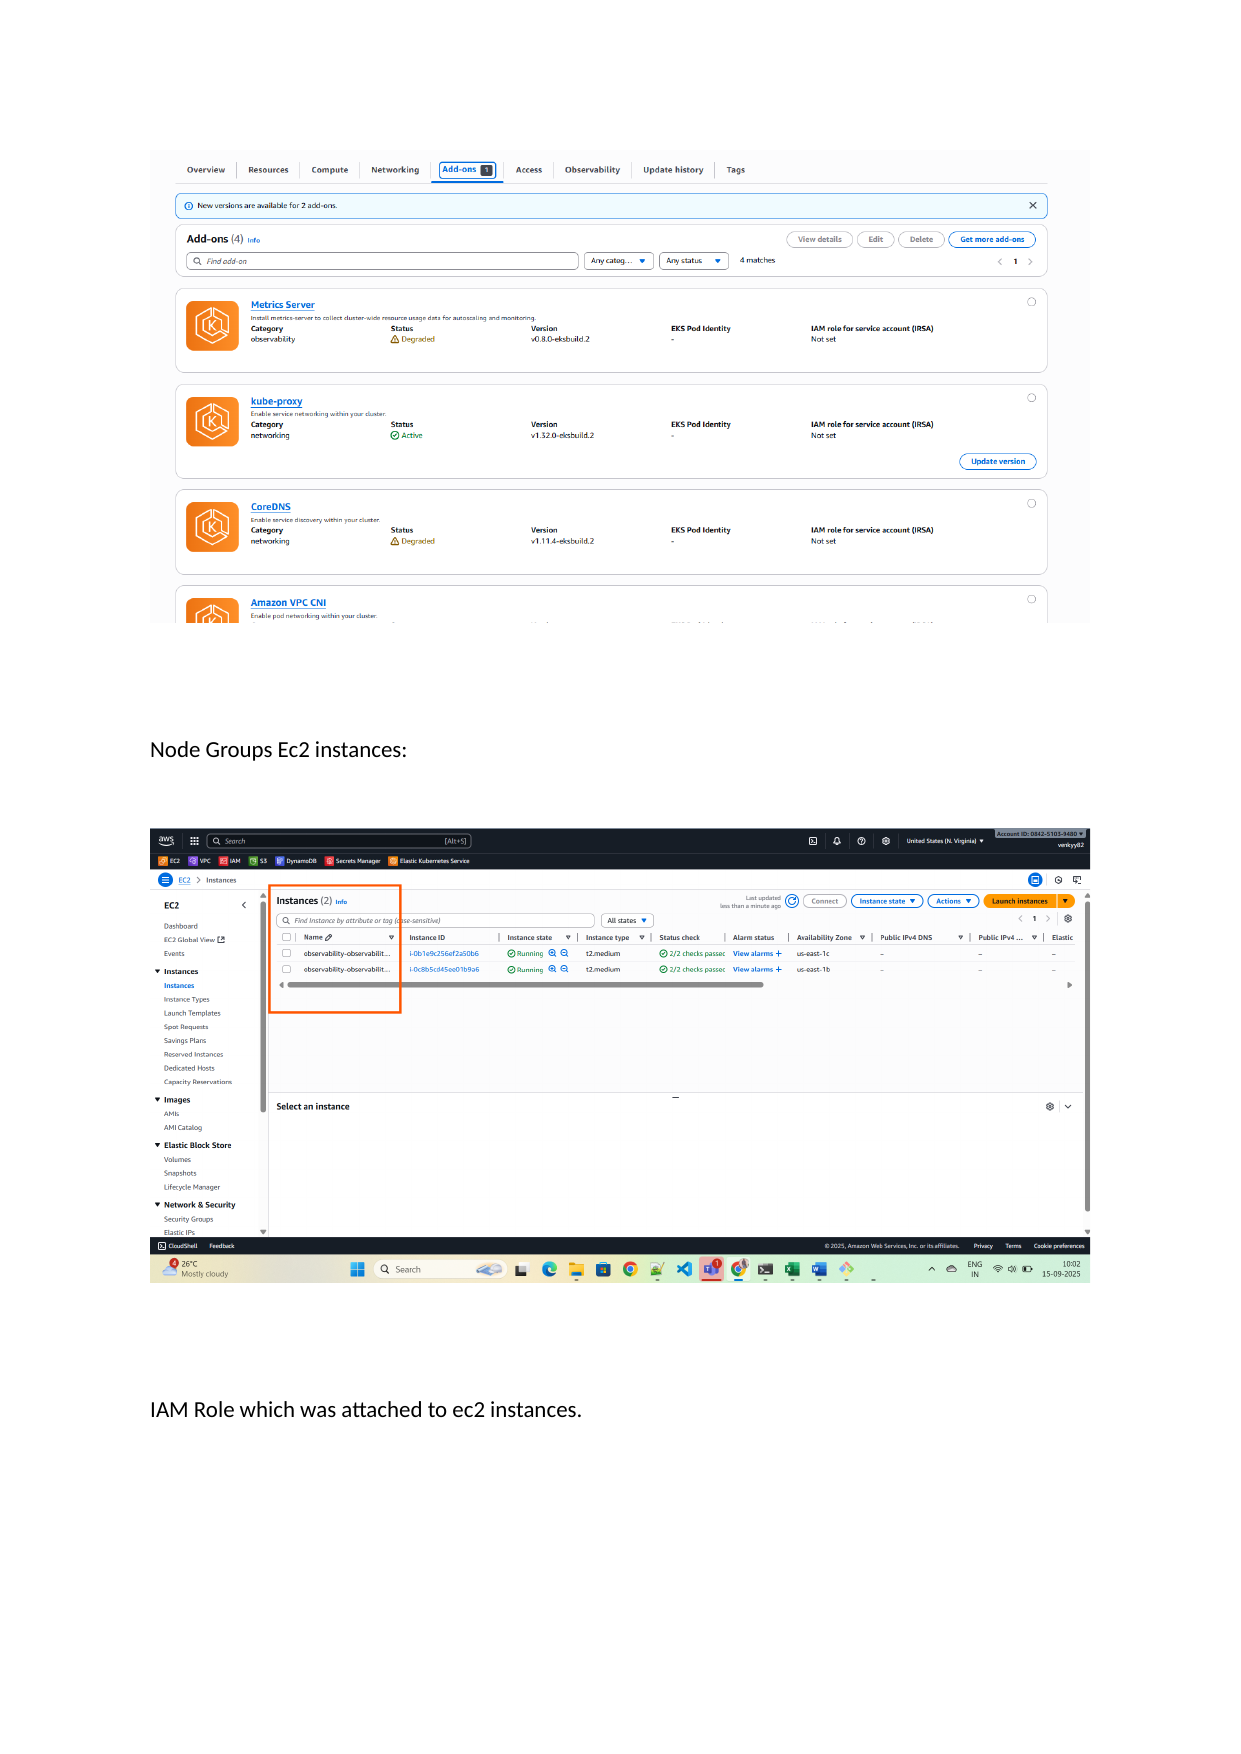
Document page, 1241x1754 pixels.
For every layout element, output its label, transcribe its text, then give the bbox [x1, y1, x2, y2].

text IAM Role which was attached to ec2 instances. [150, 1395, 1090, 1423]
text Node Groups Ec2 instances: [150, 735, 1090, 763]
picture [150, 150, 1091, 623]
picture [150, 828, 1091, 1283]
